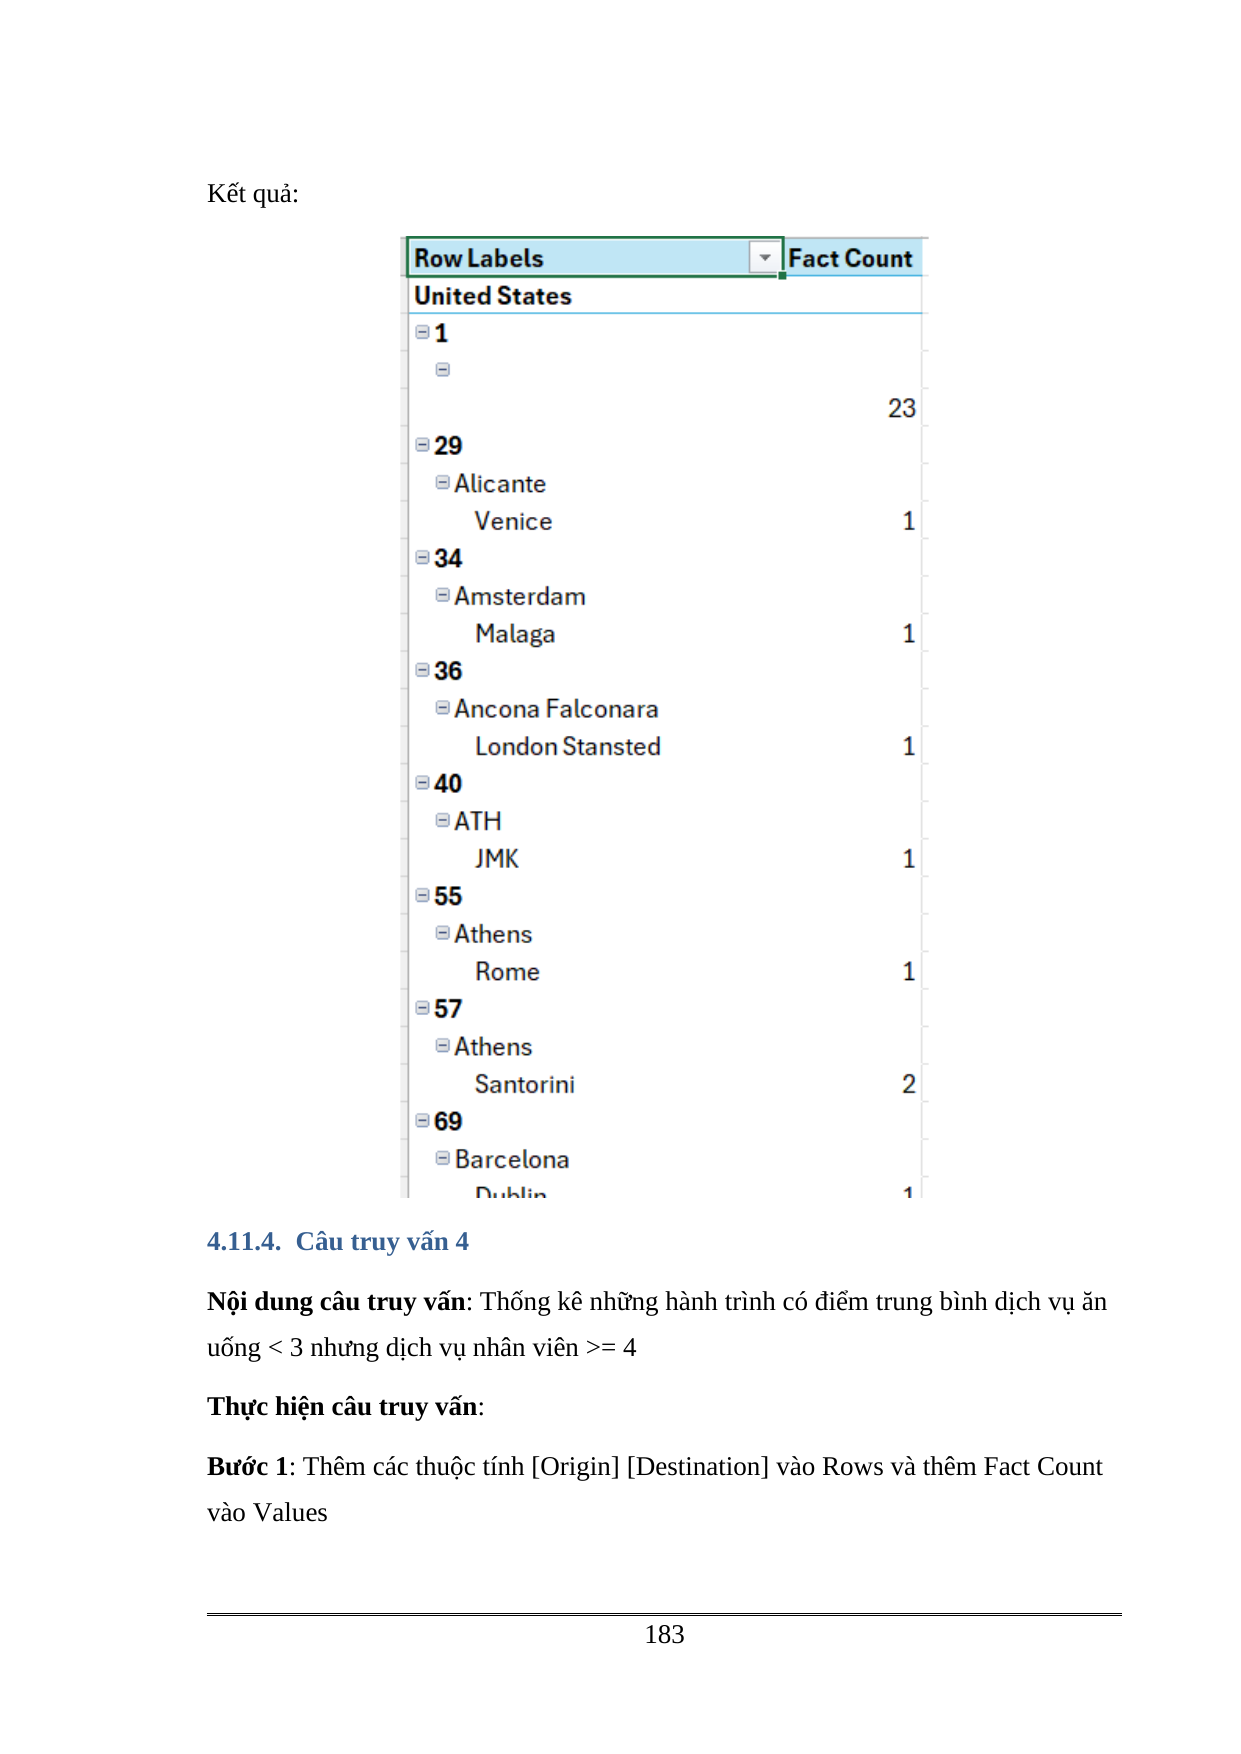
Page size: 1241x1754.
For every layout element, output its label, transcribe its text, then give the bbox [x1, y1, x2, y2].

text Bước 1: Thêm các thuộc tính [Origin] [Destination] vào Rows và thêm Fact Count vào Values [207, 1449, 1122, 1527]
text Kết quả: [207, 177, 1122, 208]
subtitle Câu truy vấn 4 [207, 1225, 1122, 1257]
text Thực hiện câu truy vấn: [207, 1390, 1122, 1422]
text Nội dung câu truy vấn: Thống kê những hành trình có điểm trung bình dịch vụ ăn uống < 3 nhưng dịch vụ nhân viên >= 4 [207, 1284, 1122, 1362]
picture [400, 236, 929, 1198]
